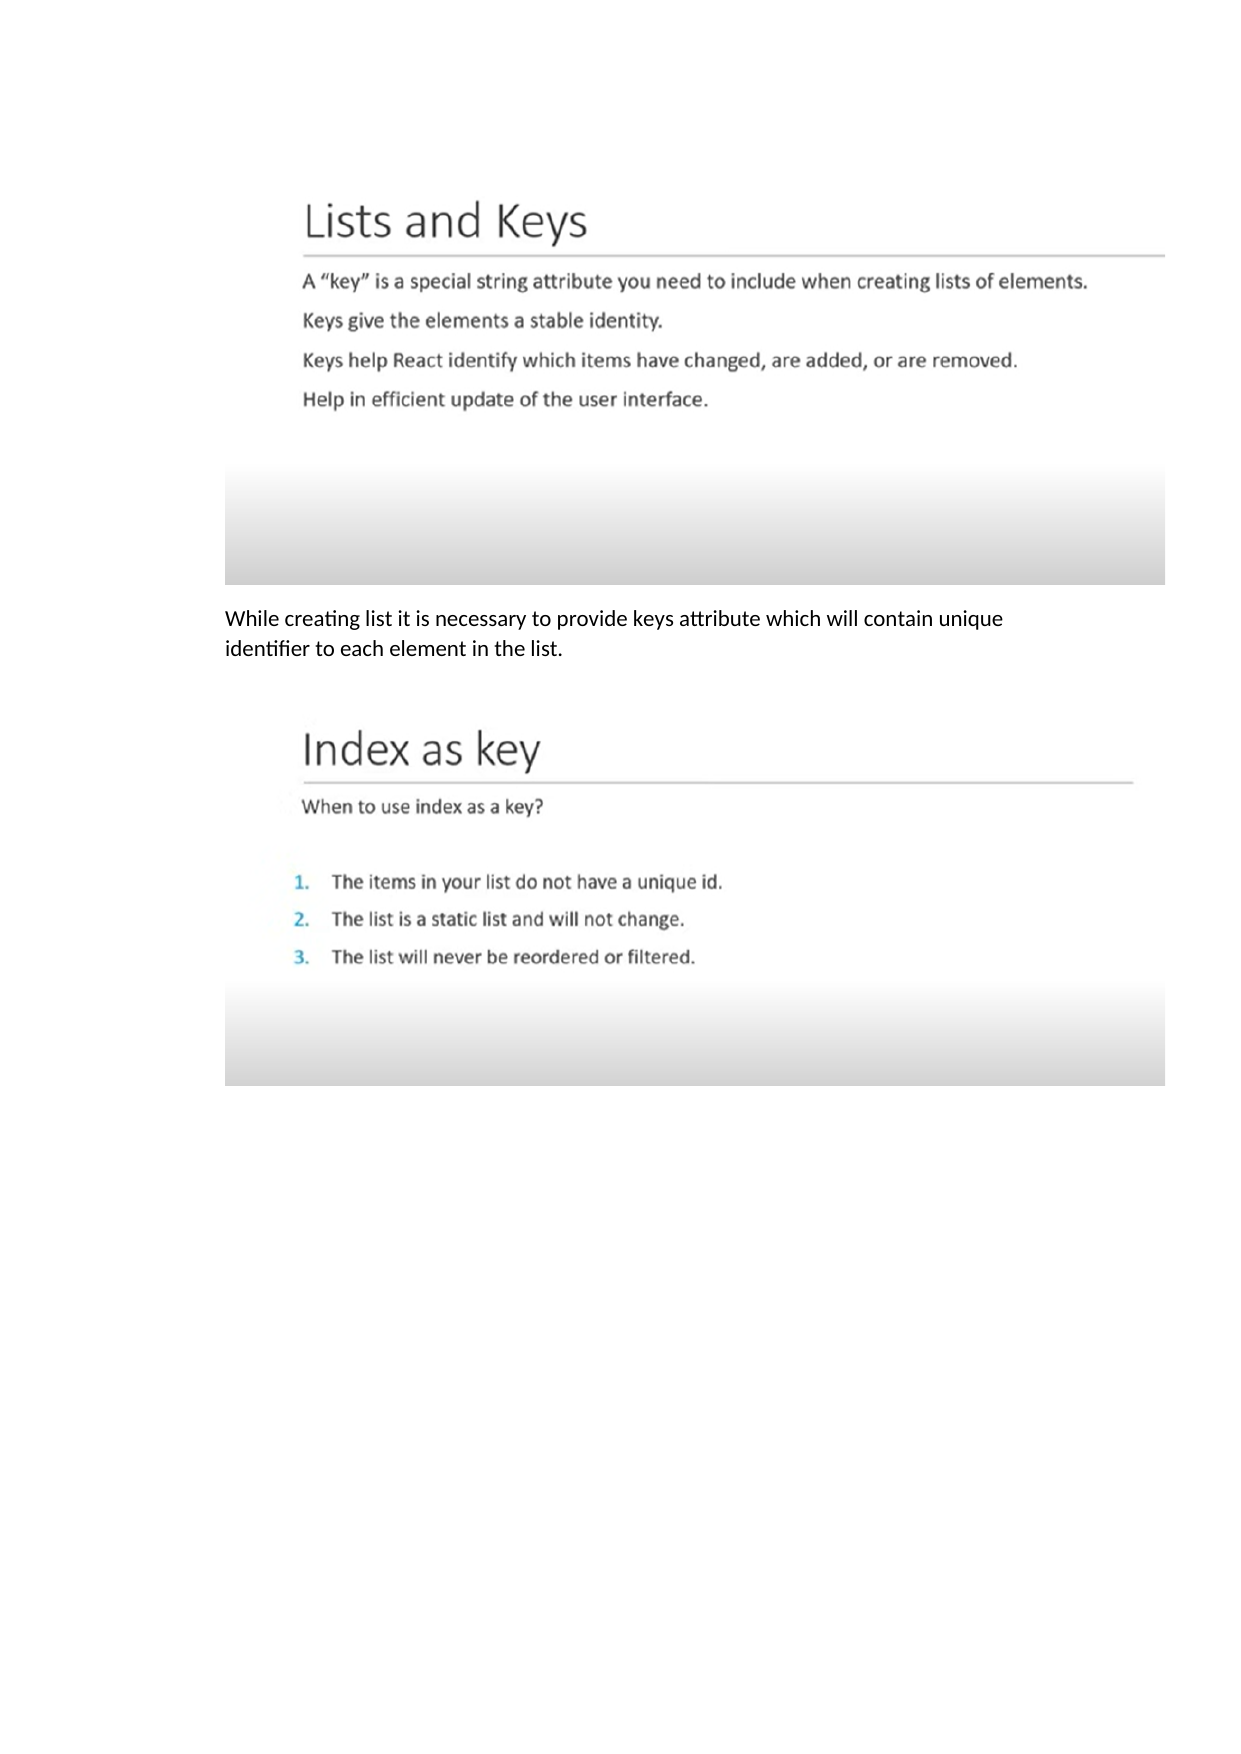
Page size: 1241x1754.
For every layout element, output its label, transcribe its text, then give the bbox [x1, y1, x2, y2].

text While creating list it is necessary to provide keys attribute which will contain unique identifier to each element in the list. [225, 604, 1090, 662]
picture [225, 150, 1166, 585]
picture [225, 680, 1166, 1086]
